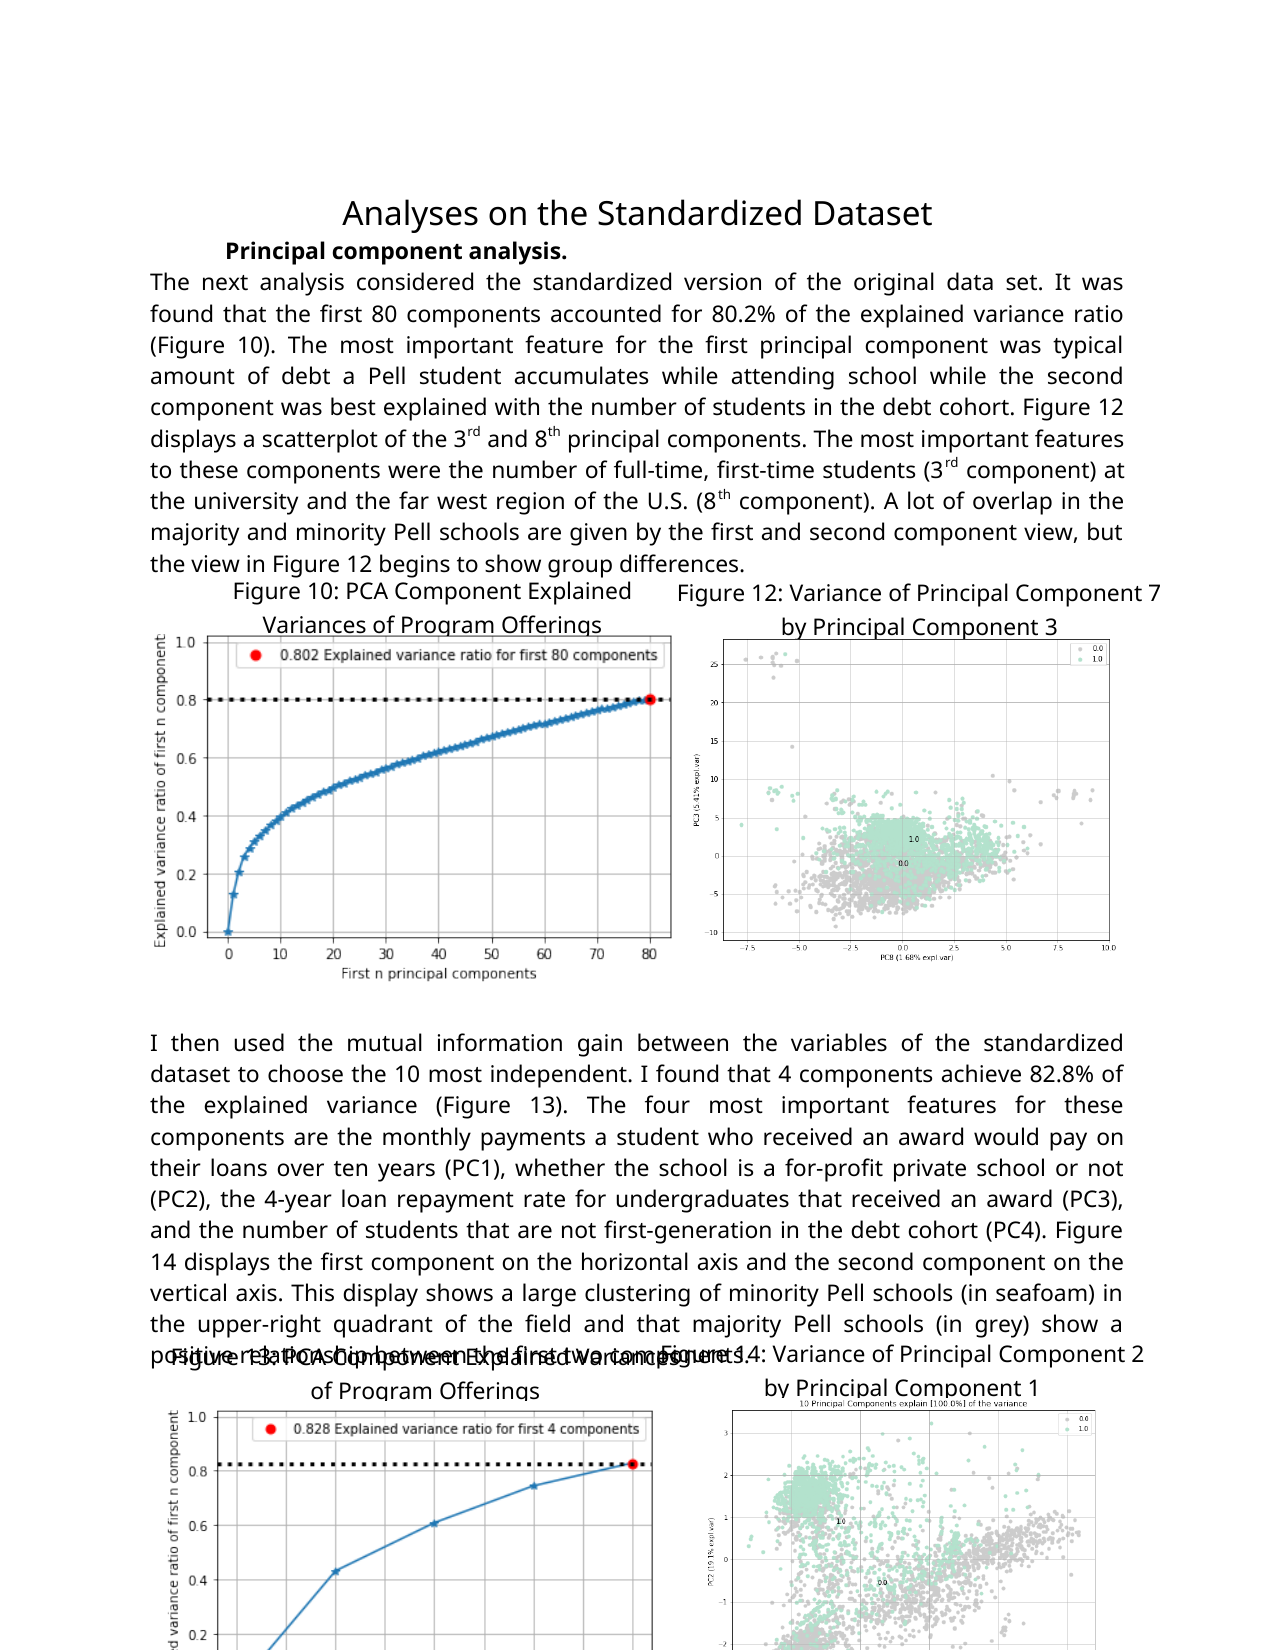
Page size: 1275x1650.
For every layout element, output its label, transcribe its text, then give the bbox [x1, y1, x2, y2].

text I then used the mutual information gain between the variables of the standardized dataset to choose the 10 most independent. I found that 4 components achieve 82.8% of the explained variance (Figure 13). The four most important features for these components are the monthly payments a student who received an award would pay on their loans over ten years (PC1), whether the school is a for-profit private school or not (PC2), the 4-year loan repayment rate for undergraduates that received an award (PC3), and the number of students that are not first-generation in the debt cohort (PC4). Figure 14 displays the first component on the horizontal axis and the second component on the vertical axis. This display shows a large clustering of minority Pell schools (in seafoam) in the upper-right quadrant of the field and that majority Pell schools (in grey) show a positive relationship between the first two components. [150, 1027, 1125, 1370]
text The next analysis considered the standardized version of the original data set. It was found that the first 80 components accounted for 80.2% of the explained variance ratio (Figure 10). The most important feature for the first principal component was typical amount of debt a Pell student accumulates while attending school while the second component was best explained with the number of students in the debt cohort. Figure 12 displays a scatterplot of the 3rd and 8th principal components. The most important features to these components were the number of full-time, first-time students (3rd component) at the university and the far west region of the U.S. (8th component). A lot of overlap in the majority and minority Pell schools are given by the first and second component view, but the view in Figure 12 begins to show group differences. [150, 266, 1125, 579]
picture [704, 1395, 1099, 1650]
picture [146, 634, 1121, 990]
text Analyses on the Standardized Dataset [150, 189, 1125, 235]
picture [160, 1410, 669, 1650]
text Principal component analysis. [150, 235, 1125, 266]
